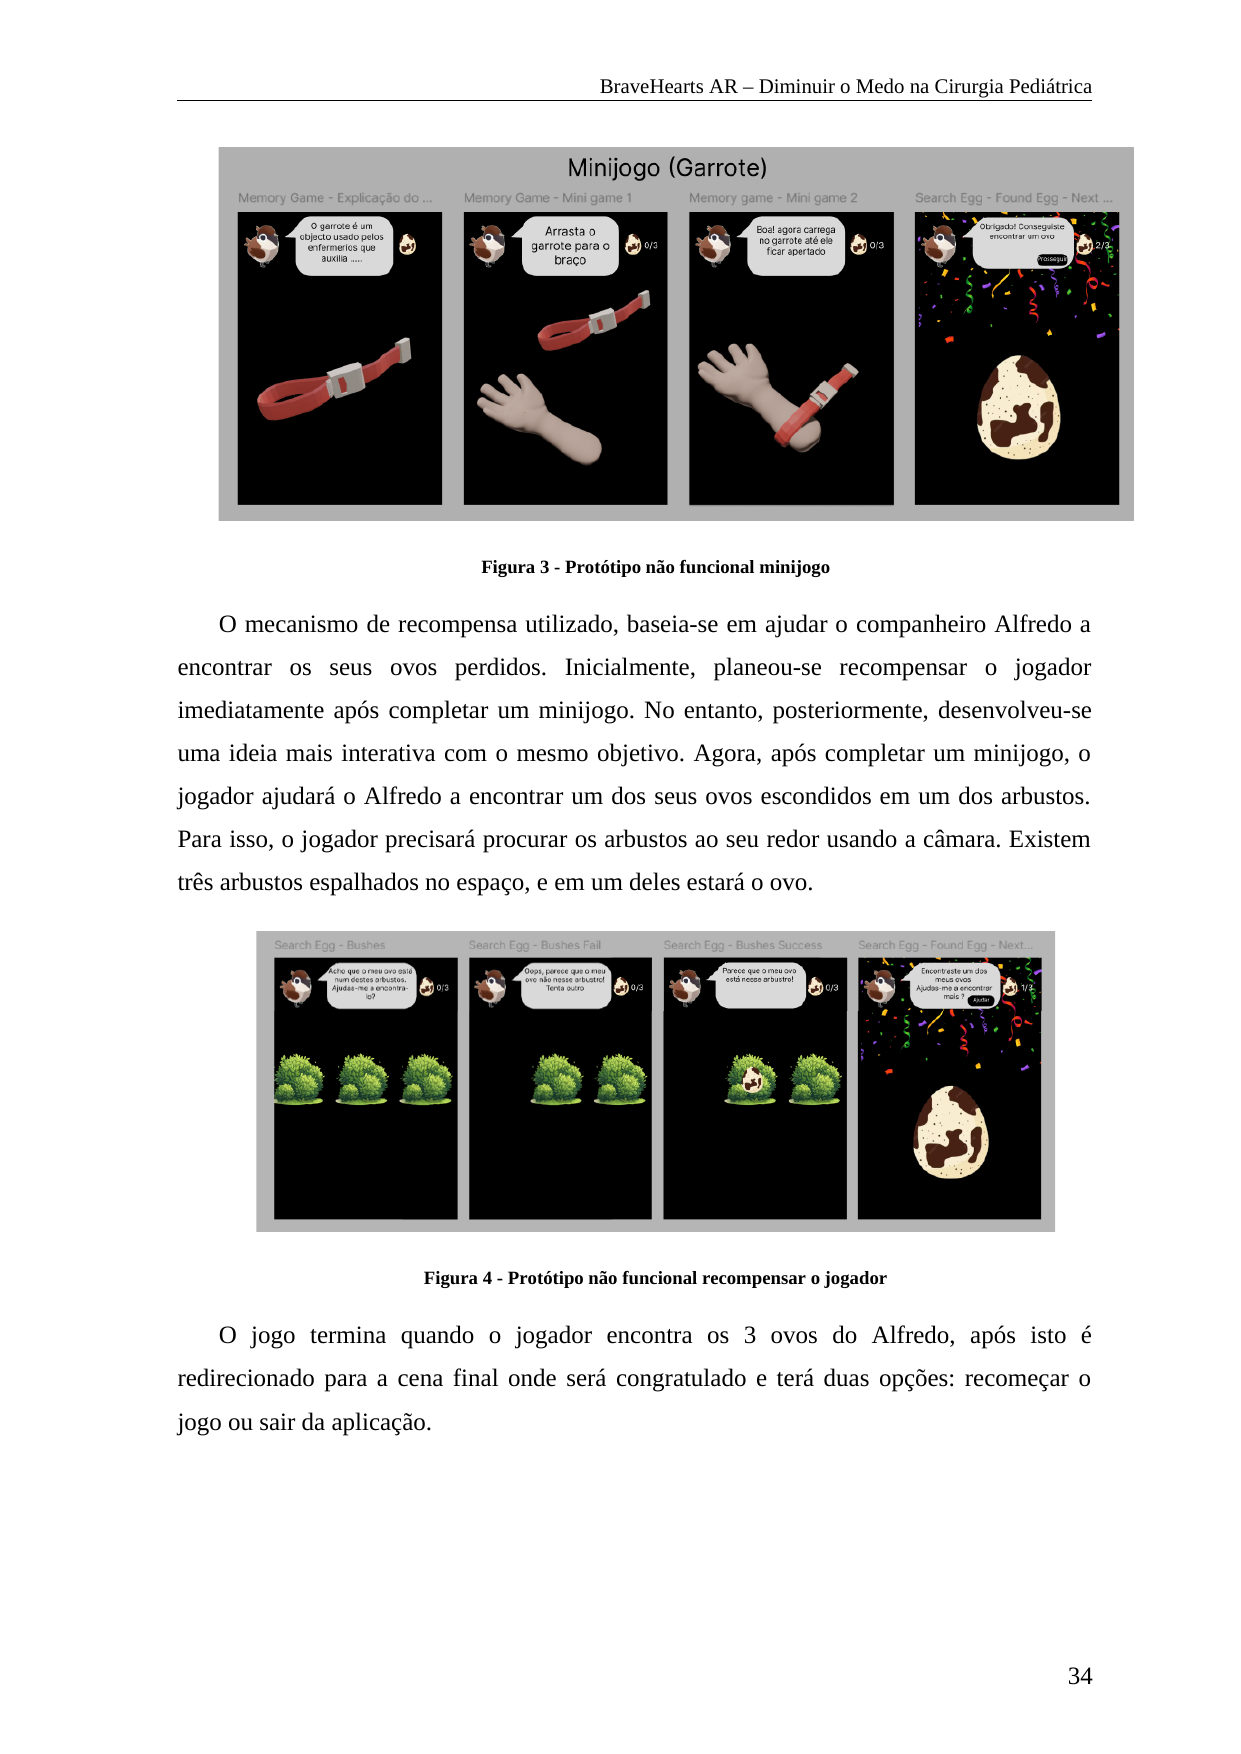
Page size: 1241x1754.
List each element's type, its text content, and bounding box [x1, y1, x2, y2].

picture [256, 931, 1055, 1232]
text Figura 4 - Protótipo não funcional recompensar o jogador [177, 1267, 1092, 1289]
text Figura 3 - Protótipo não funcional minijogo [177, 556, 1092, 577]
picture [218, 147, 1134, 521]
text O mecanismo de recompensa utilizado, baseia-se em ajudar o companheiro Alfredo a encontrar os seus ovos perdidos. Inicialmente, planeou-se recompensar o jogador imediatamente após completar um minijogo. No entanto, posteriormente, desenvolveu-se uma ideia mais interativa com o mesmo objetivo. Agora, após completar um minijogo, o jogador ajudará o Alfredo a encontrar um dos seus ovos escondidos em um dos arbustos. Para isso, o jogador precisará procurar os arbustos ao seu redor usando a câmara. Existem três arbustos espalhados no espaço, e em um deles estará o ovo. [177, 609, 1092, 896]
text O jogo termina quando o jogador encontra os 3 ovos do Alfredo, após isto é redirecionado para a cena final onde será congratulado e terá duas opções: recomeçar o jogo ou sair da aplicação. [177, 1320, 1092, 1435]
